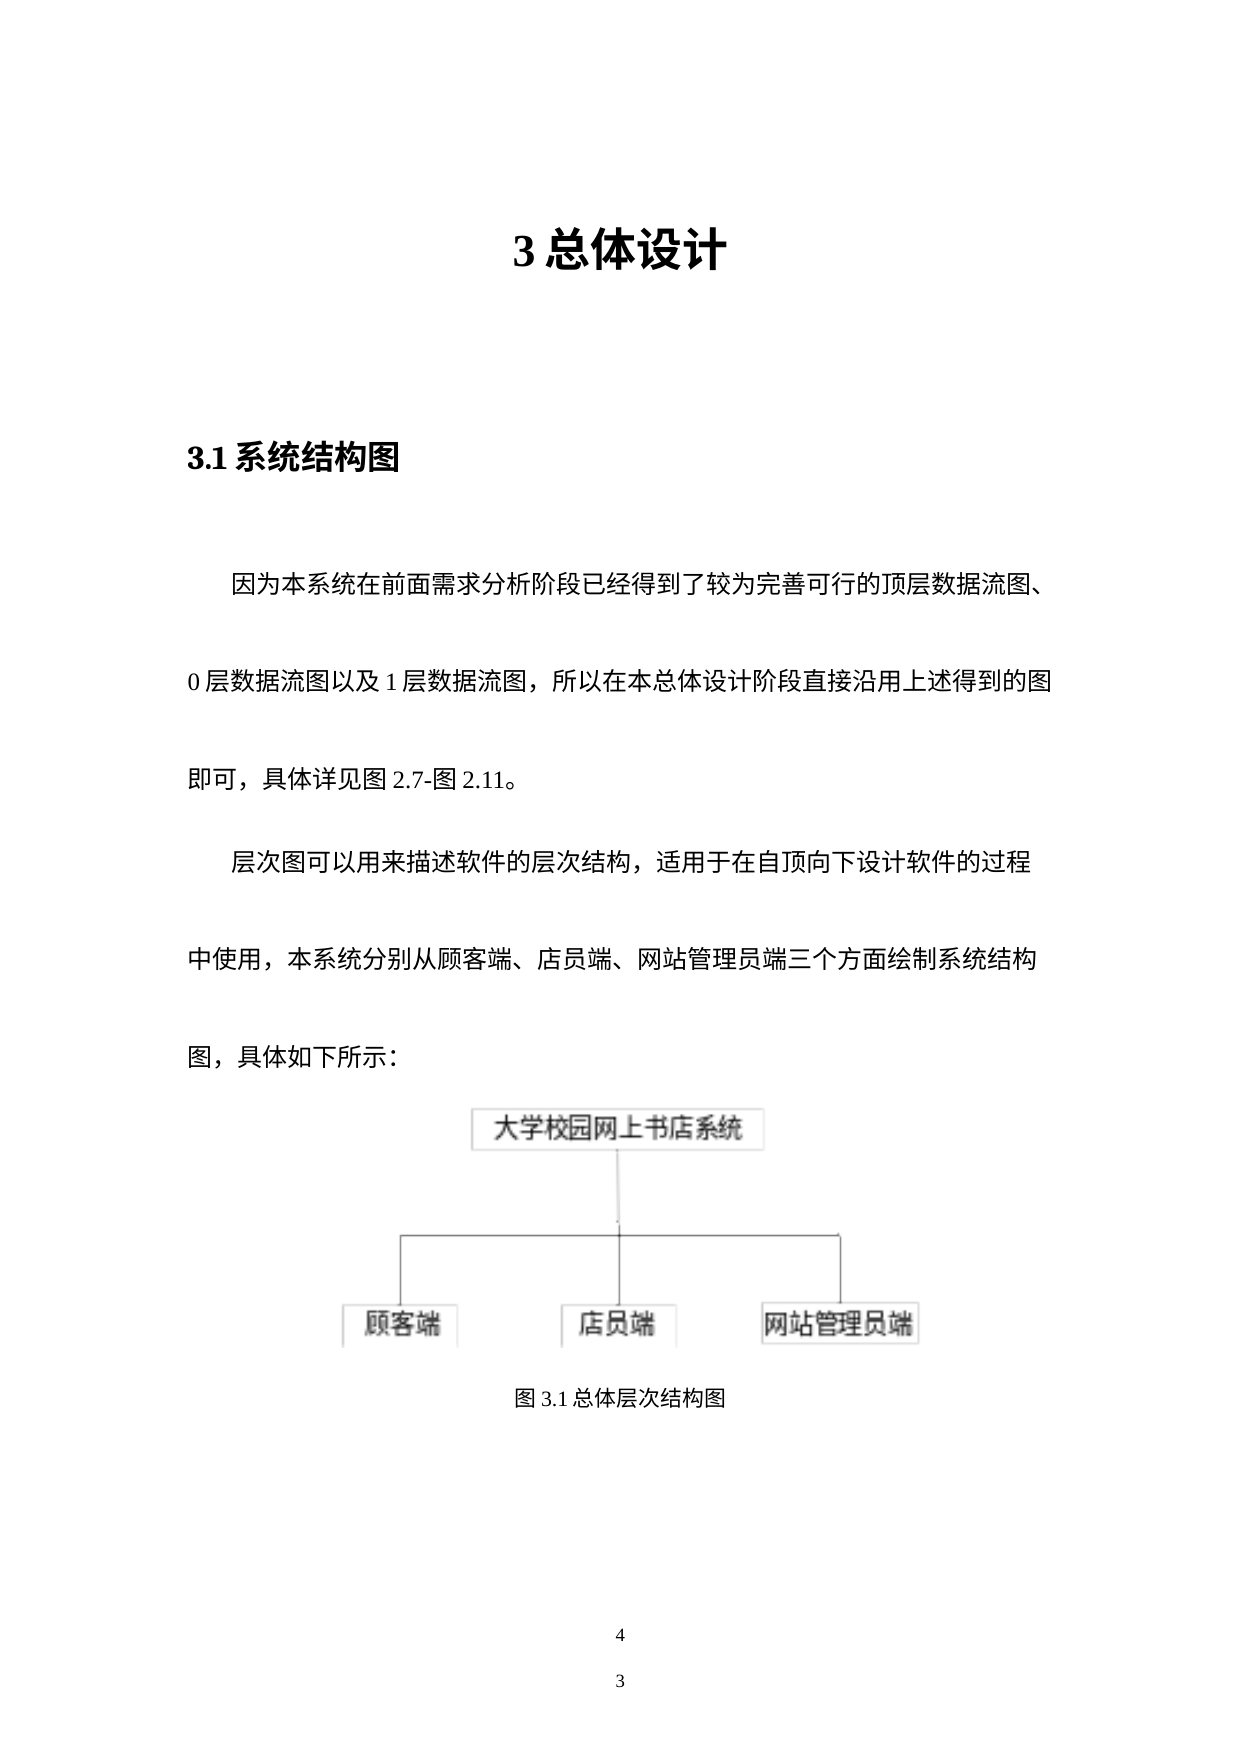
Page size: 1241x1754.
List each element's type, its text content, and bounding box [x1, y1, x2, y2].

subtitle 3.1系统结构图 [187, 423, 1053, 488]
subtitle 3总体设计 [187, 197, 1053, 295]
text 因为本系统在前面需求分析阶段已经得到了较为完善可行的顶层数据流图、0层数据流图以及1层数据流图，所以在本总体设计阶段直接沿用上述得到的图即可，具体详见图2.7-图2.11。 [187, 550, 1053, 810]
text 层次图可以用来描述软件的层次结构，适用于在自顶向下设计软件的过程中使用，本系统分别从顾客端、店员端、网站管理员端三个方面绘制系统结构图，具体如下所示： [187, 828, 1053, 1088]
text 图3.1总体层次结构图 [187, 1381, 1053, 1413]
